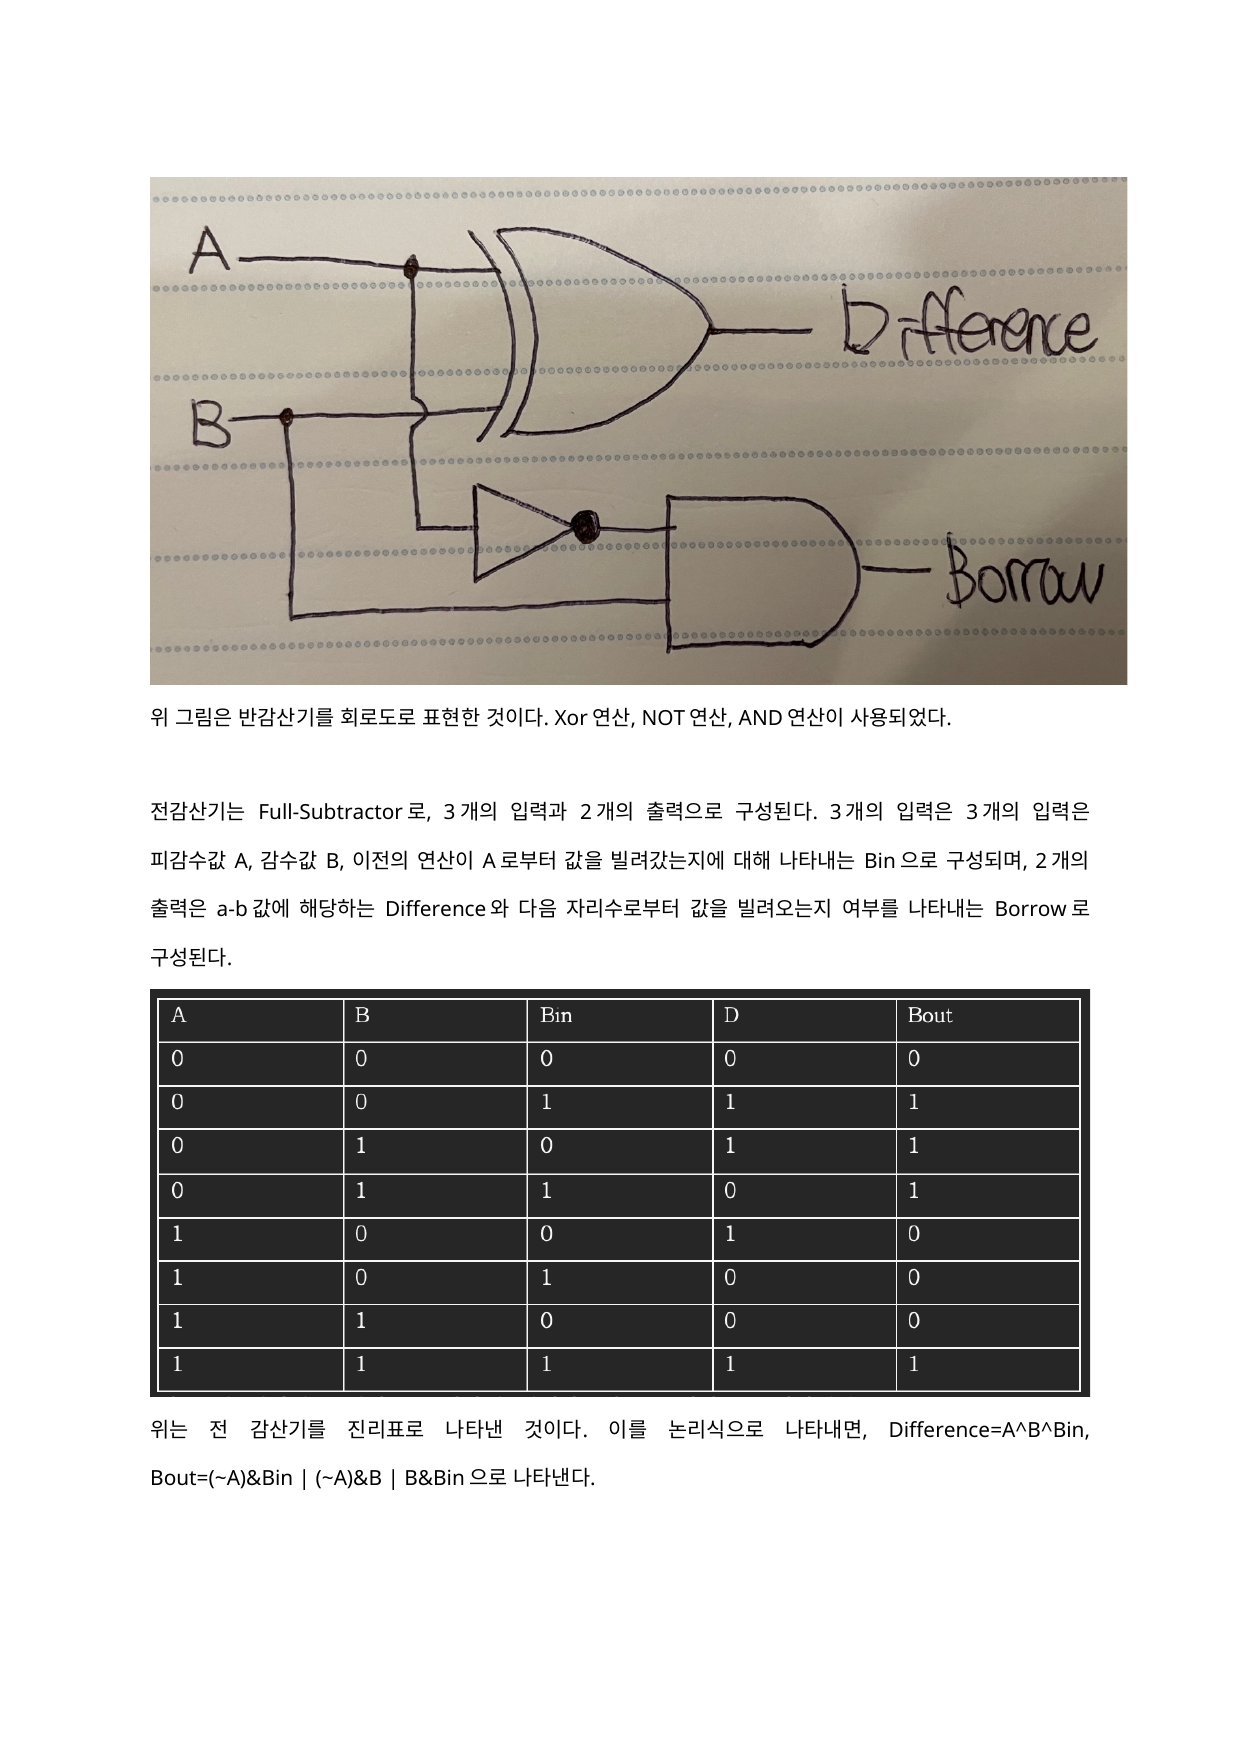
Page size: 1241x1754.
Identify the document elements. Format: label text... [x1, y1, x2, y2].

picture [150, 989, 1091, 1397]
text 위 그림은 반감산기를 회로도로 표현한 것이다. Xor연산, NOT연산, AND연산이 사용되었다. [150, 702, 1090, 732]
text 전감산기는 Full-Subtractor로, 3개의 입력과 2개의 출력으로 구성된다. 3개의 입력은 3개의 입력은 피감수값 A, 감수값 B, 이전의 연산이 A로부터 값을 빌려갔는지에 대해 나타내는 Bin으로 구성되며, 2개의 출력은 a-b값에 해당하는 Difference와 다음 자리수로부터 값을 빌려오는지 여부를 나타내는 Borrow로 구성된다. [150, 796, 1090, 971]
text 위는 전 감산기를 진리표로 나타낸 것이다. 이를 논리식으로 나타내면, Difference=A^B^Bin, Bout=(~A)&Bin | (~A)&B | B&Bin으로 나타낸다. [150, 1413, 1090, 1492]
picture [150, 177, 1128, 685]
